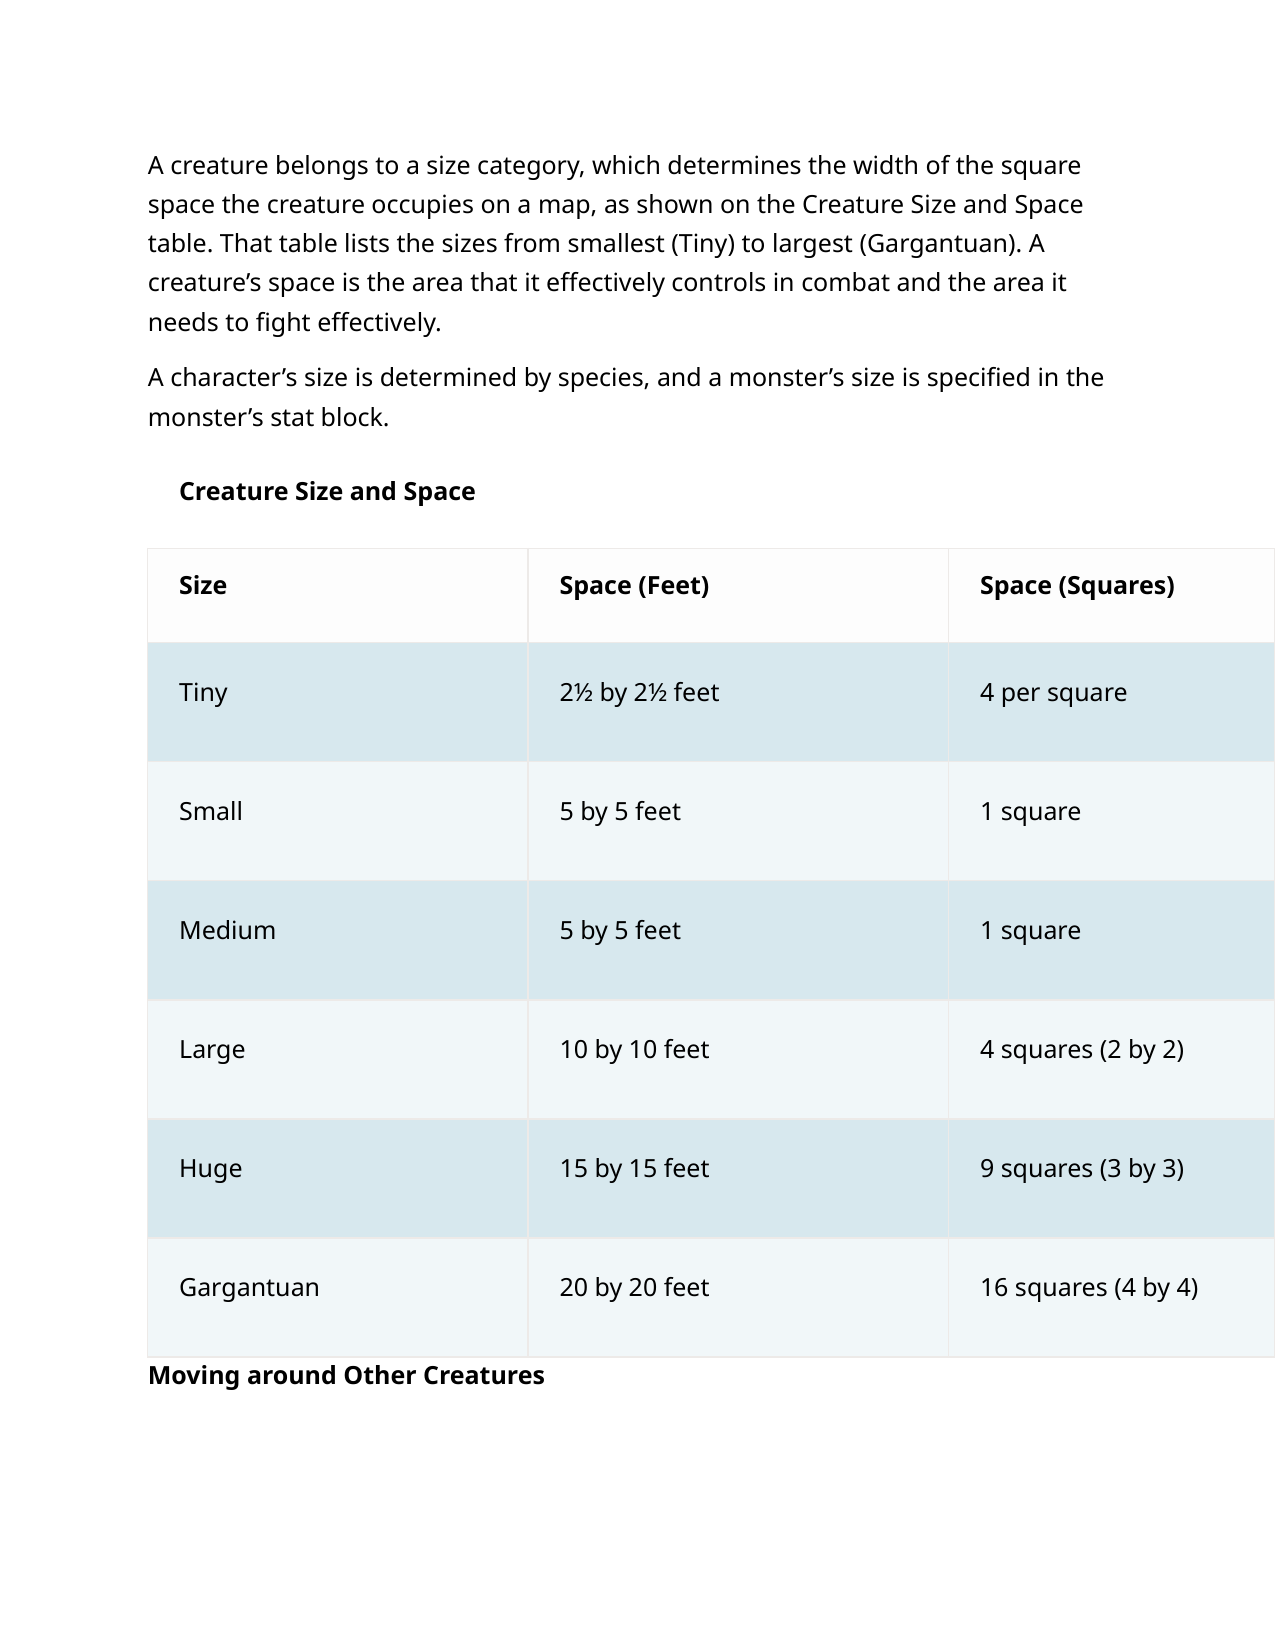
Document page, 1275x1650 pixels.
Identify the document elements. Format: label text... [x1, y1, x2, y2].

table_cell 1 square [949, 762, 1274, 880]
table_cell Space (Feet) [529, 549, 948, 642]
table_cell Large [148, 1001, 527, 1118]
table_cell 15 by 15 feet [529, 1120, 948, 1237]
text Moving around Other Creatures [148, 1358, 1127, 1392]
table_cell 4 squares (2 by 2) [949, 1001, 1274, 1118]
table_header Creature Size and Space [148, 455, 1275, 548]
table_cell 5 by 5 feet [529, 762, 948, 880]
table_cell Gargantuan [148, 1239, 527, 1356]
table_cell Small [148, 762, 527, 880]
table_cell 16 squares (4 by 4) [949, 1239, 1274, 1356]
table_cell Space (Squares) [949, 549, 1274, 642]
table_cell Medium [148, 881, 527, 999]
text A creature belongs to a size category, which determines the width of the square space the creature occupies on a map, as shown on the Creature Size and Space table. That table lists the sizes from smallest (Tiny) to largest (Gargantuan). A creature’s space is the area that it effectively controls in combat and the area it needs to fight effectively. [148, 148, 1127, 338]
table_cell 9 squares (3 by 3) [949, 1120, 1274, 1237]
table_cell 20 by 20 feet [529, 1239, 948, 1356]
table_cell Huge [148, 1120, 527, 1237]
table_cell 2½ by 2½ feet [529, 643, 948, 761]
text A character’s size is determined by species, and a monster’s size is specified in the monster’s stat block. [148, 360, 1127, 433]
table_cell 4 per square [949, 643, 1274, 761]
table_cell 5 by 5 feet [529, 881, 948, 999]
table_cell Size [148, 549, 527, 642]
table_cell Tiny [148, 643, 527, 761]
table_cell 1 square [949, 881, 1274, 999]
table_cell 10 by 10 feet [529, 1001, 948, 1118]
